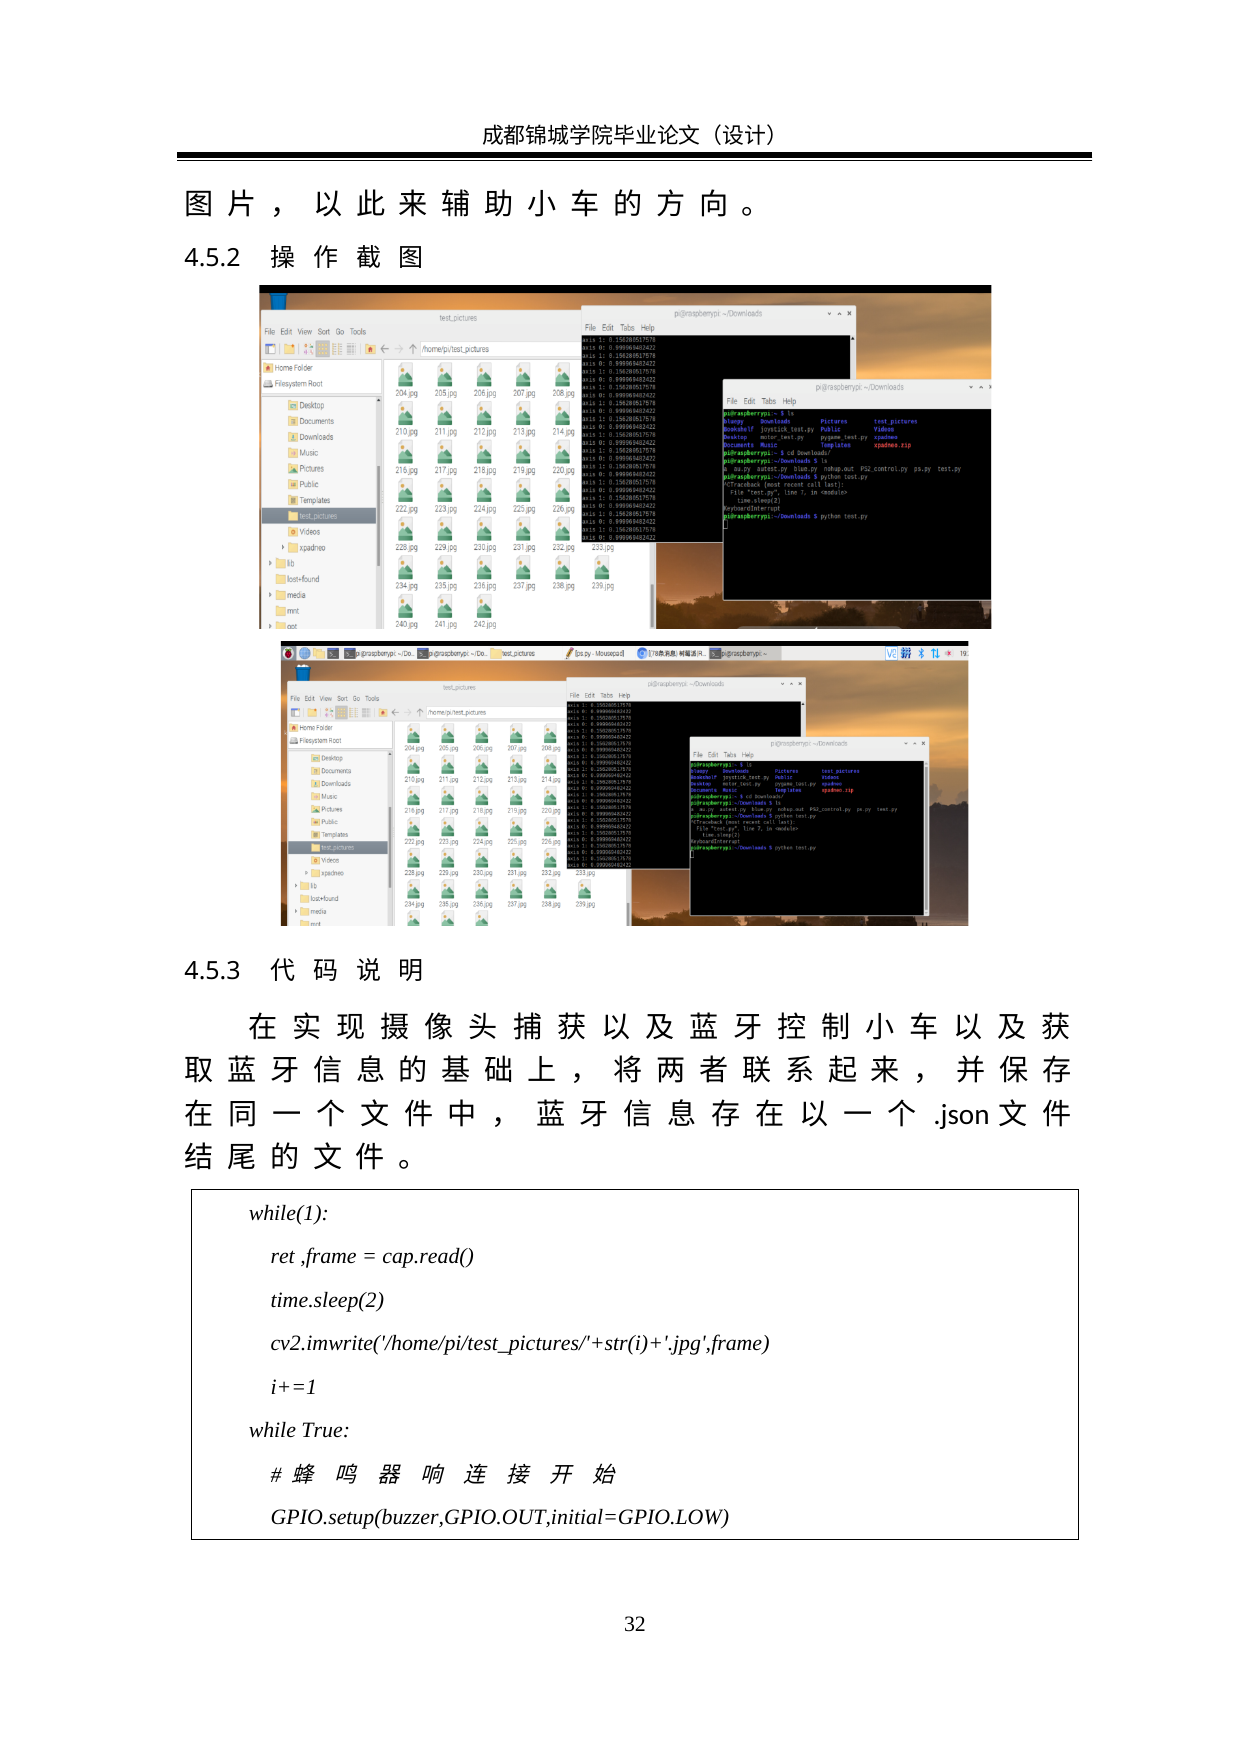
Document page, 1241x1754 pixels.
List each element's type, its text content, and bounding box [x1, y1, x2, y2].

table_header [192, 1190, 1078, 1539]
text 4.5.3 代码说明 [184, 947, 1085, 990]
text 4.5.2 操作截图 [184, 234, 1085, 278]
picture [280, 641, 969, 926]
text 在实现摄像头捕获以及蓝牙控制小车以及获取蓝牙信息的基础上，将两者联系起来，并保存在同一个文件中，蓝牙信息存在以一个.json文件结尾的文件。 [184, 1003, 1085, 1177]
picture [259, 285, 992, 629]
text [184, 180, 1085, 224]
